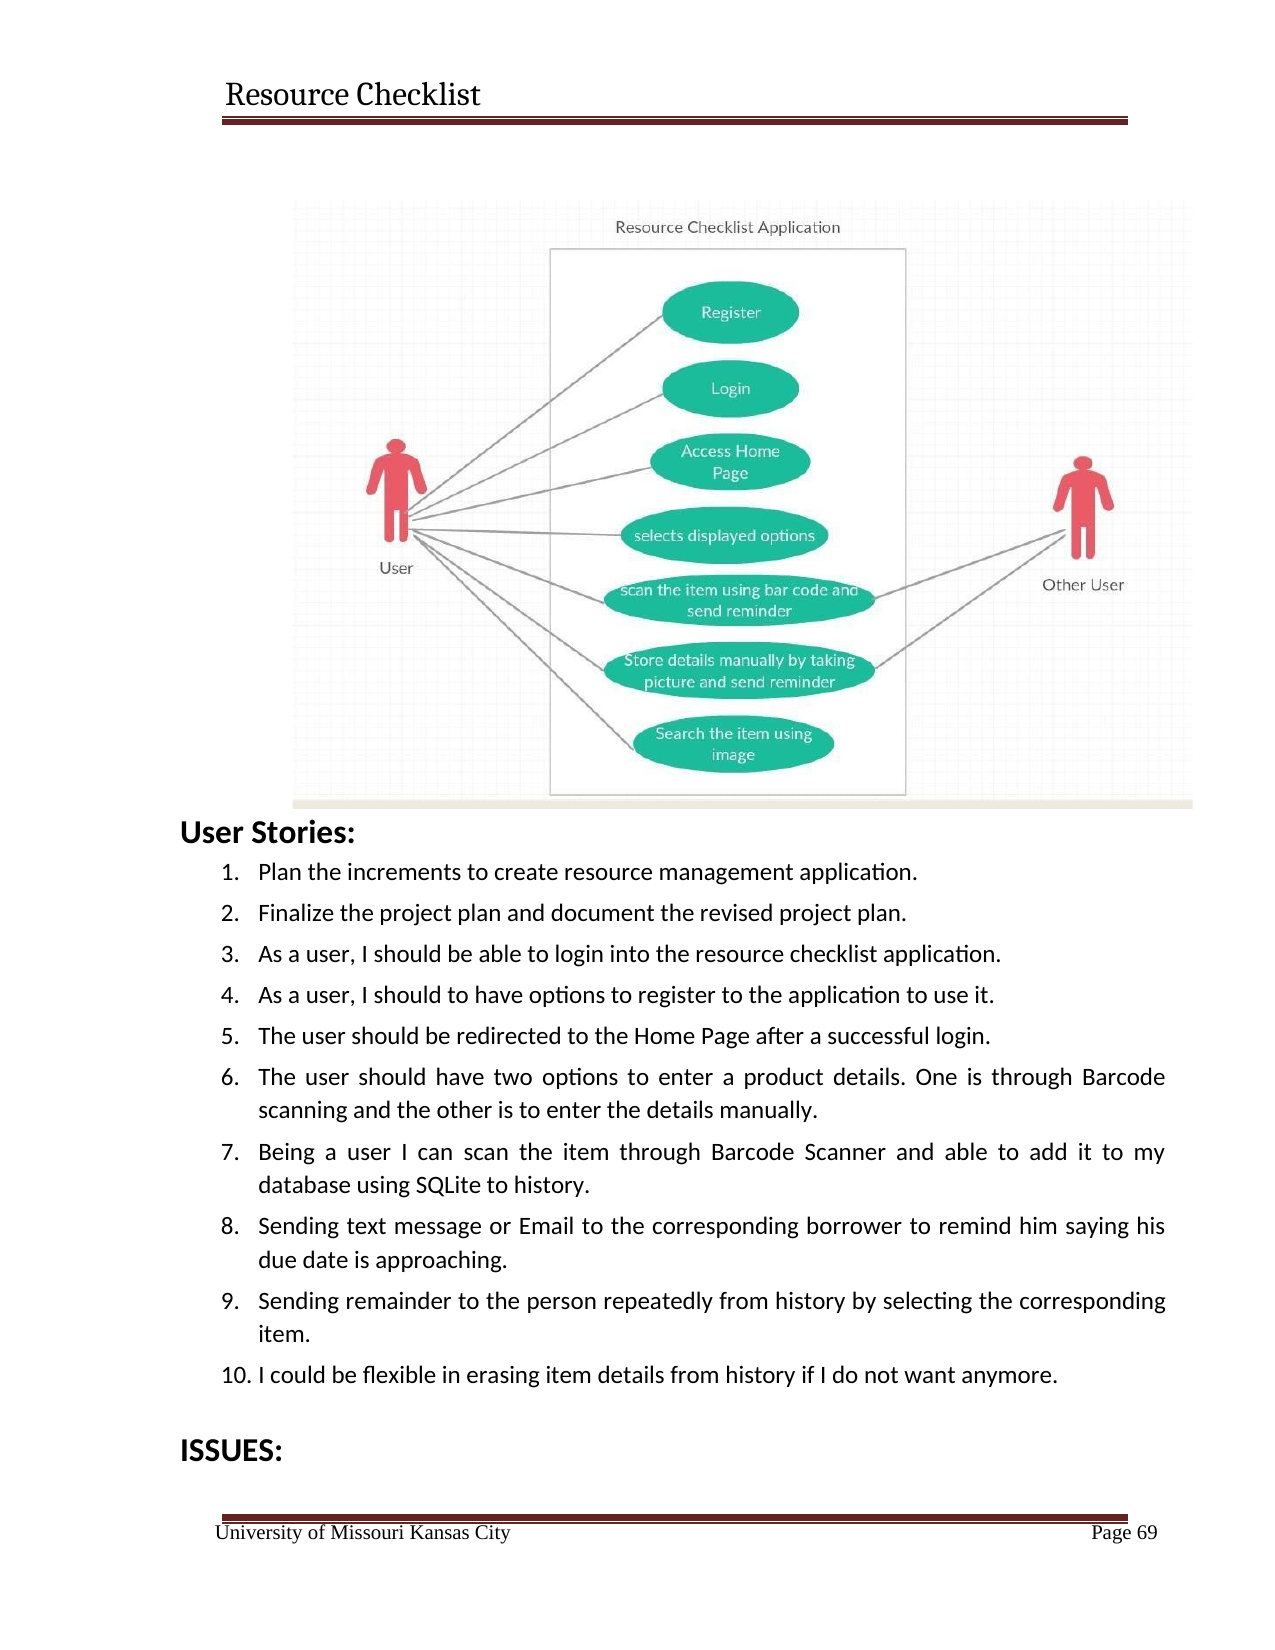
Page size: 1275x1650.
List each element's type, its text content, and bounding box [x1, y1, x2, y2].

list The user should be redirected to the Home Page after a successful login. [221, 1020, 1167, 1051]
list I could be flexible in erasing item details from history if I do not want anymore. [221, 1359, 1167, 1390]
list The user should have two options to enter a product details. One is through Barcode scanning and the other is to enter the details manually. [221, 1061, 1167, 1125]
text User Stories: [180, 812, 1201, 852]
list Sending text message or Email to the corresponding borrower to remind him saying his due date is approaching. [221, 1210, 1167, 1274]
list Finalize the project plan and document the revised project plan. [221, 897, 1167, 927]
text ISSUES: [180, 1429, 1201, 1470]
list Plan the increments to create resource management application. [221, 856, 1167, 886]
picture [292, 200, 1193, 809]
list As a user, I should to have options to register to the application to use it. [221, 979, 1167, 1009]
list As a user, I should be able to login into the resource checklist application. [221, 938, 1167, 968]
list Being a user I can scan the item through Barcode Scanner and able to add it to my database using SQLite to history. [221, 1136, 1167, 1200]
list Sending remainder to the person repeatedly from history by selecting the corresponding item. [221, 1285, 1167, 1349]
